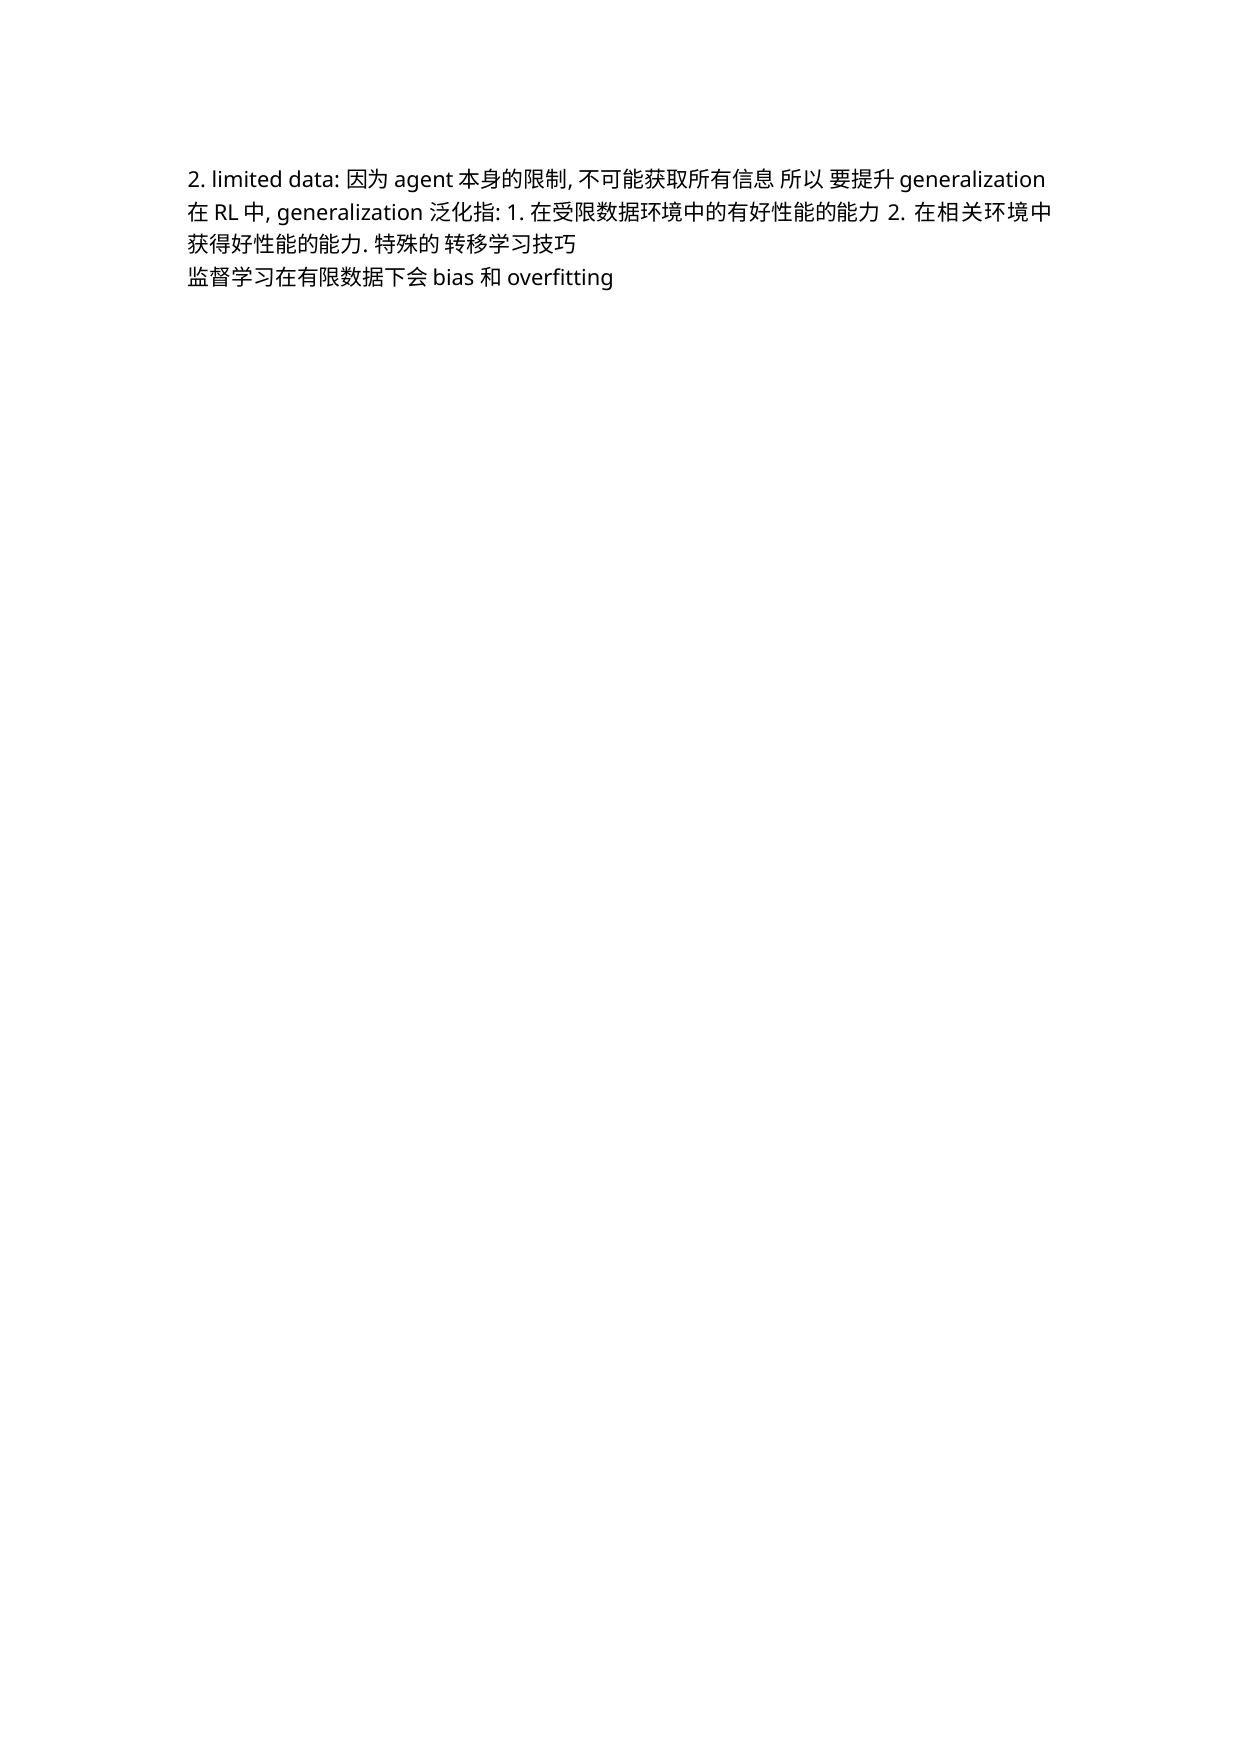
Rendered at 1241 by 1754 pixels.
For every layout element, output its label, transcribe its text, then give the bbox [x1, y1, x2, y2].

text 监督学习在有限数据下会bias 和 overfitting [187, 259, 1053, 292]
text 在RL中, generalization 泛化指: 1. 在受限数据环境中的有好性能的能力 2. 在相关环境中获得好性能的能力. 特殊的 转移学习技巧 [187, 194, 1053, 259]
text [187, 162, 1053, 194]
